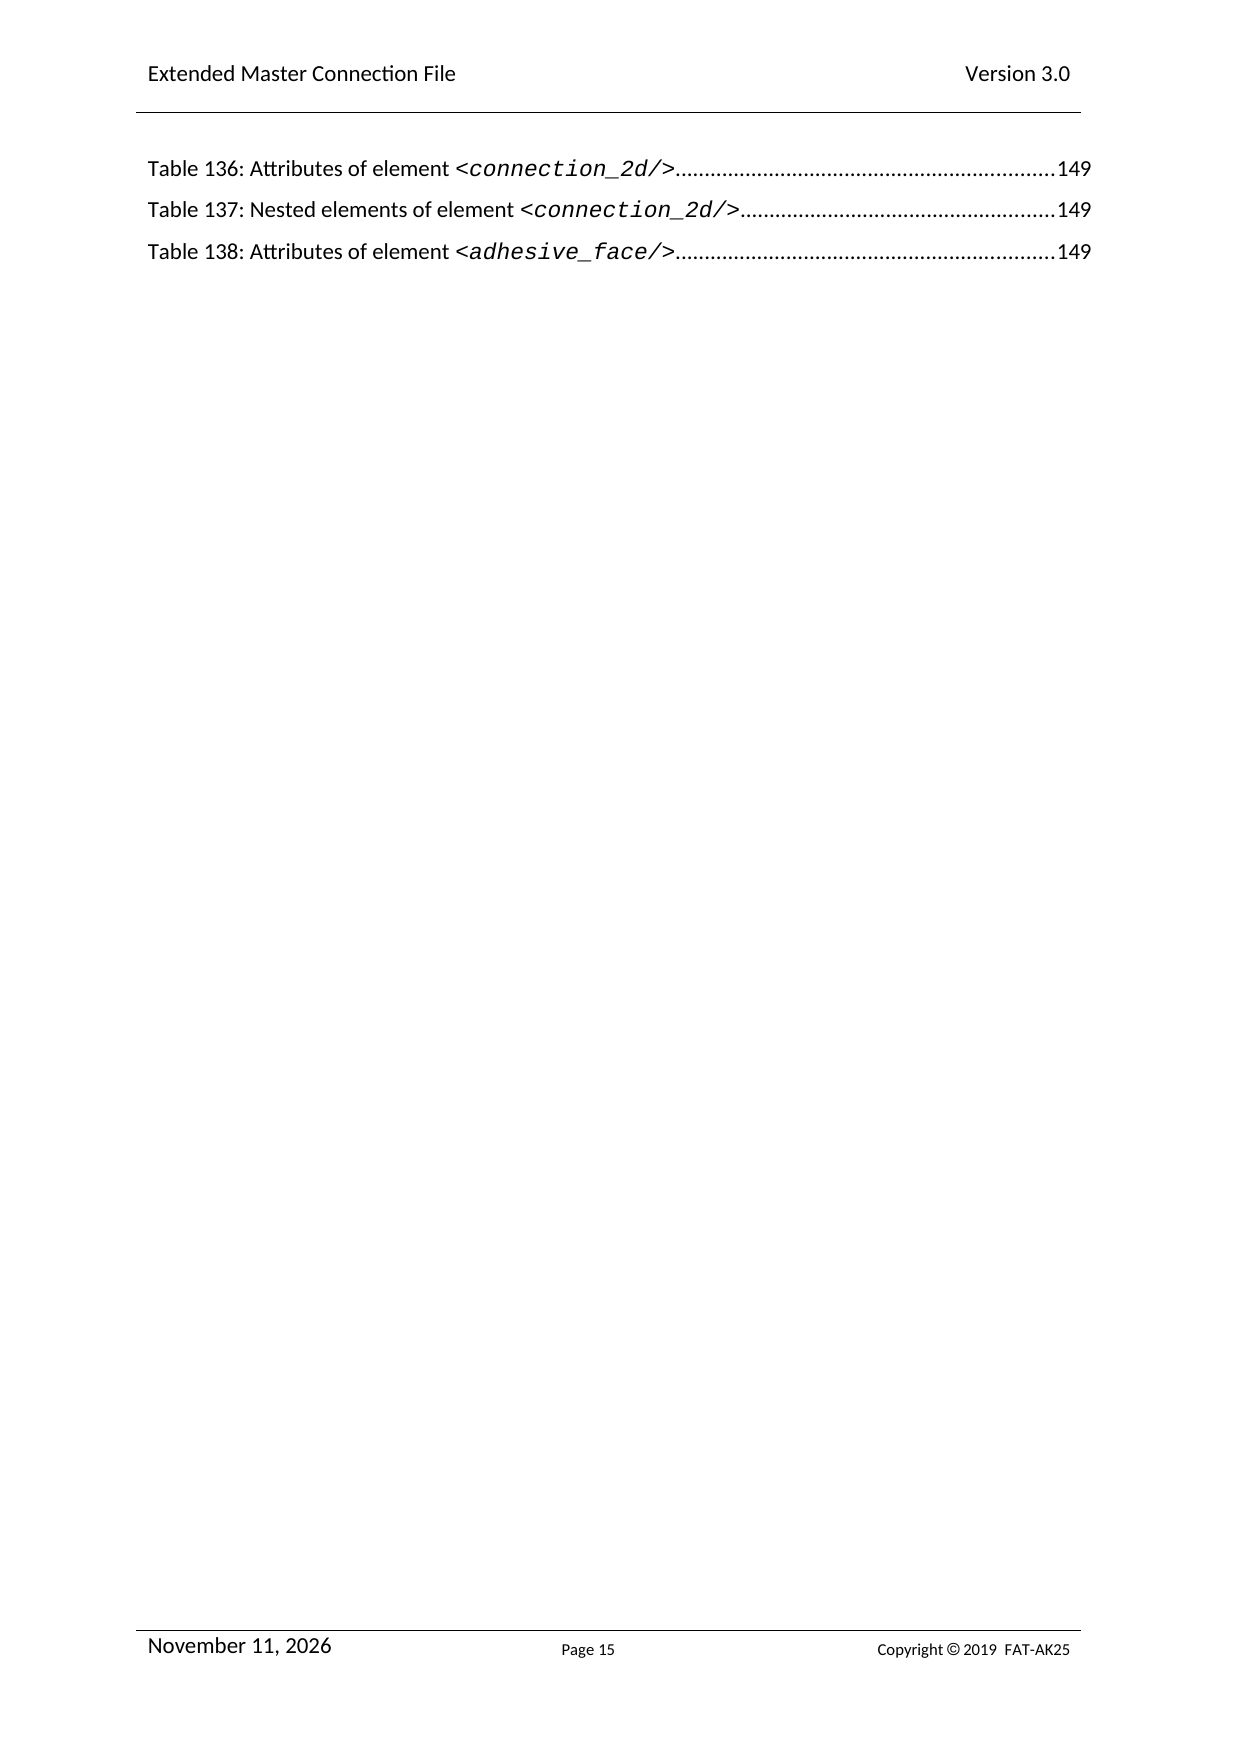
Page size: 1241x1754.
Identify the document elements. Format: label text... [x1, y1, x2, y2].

text Table 136: Attributes of element <connection_2d/> 149 [148, 154, 1092, 183]
text Table 137: Nested elements of element <connection_2d/> 149 [148, 195, 1092, 224]
text Table 138: Attributes of element <adhesive_face/> 149 [148, 237, 1092, 266]
